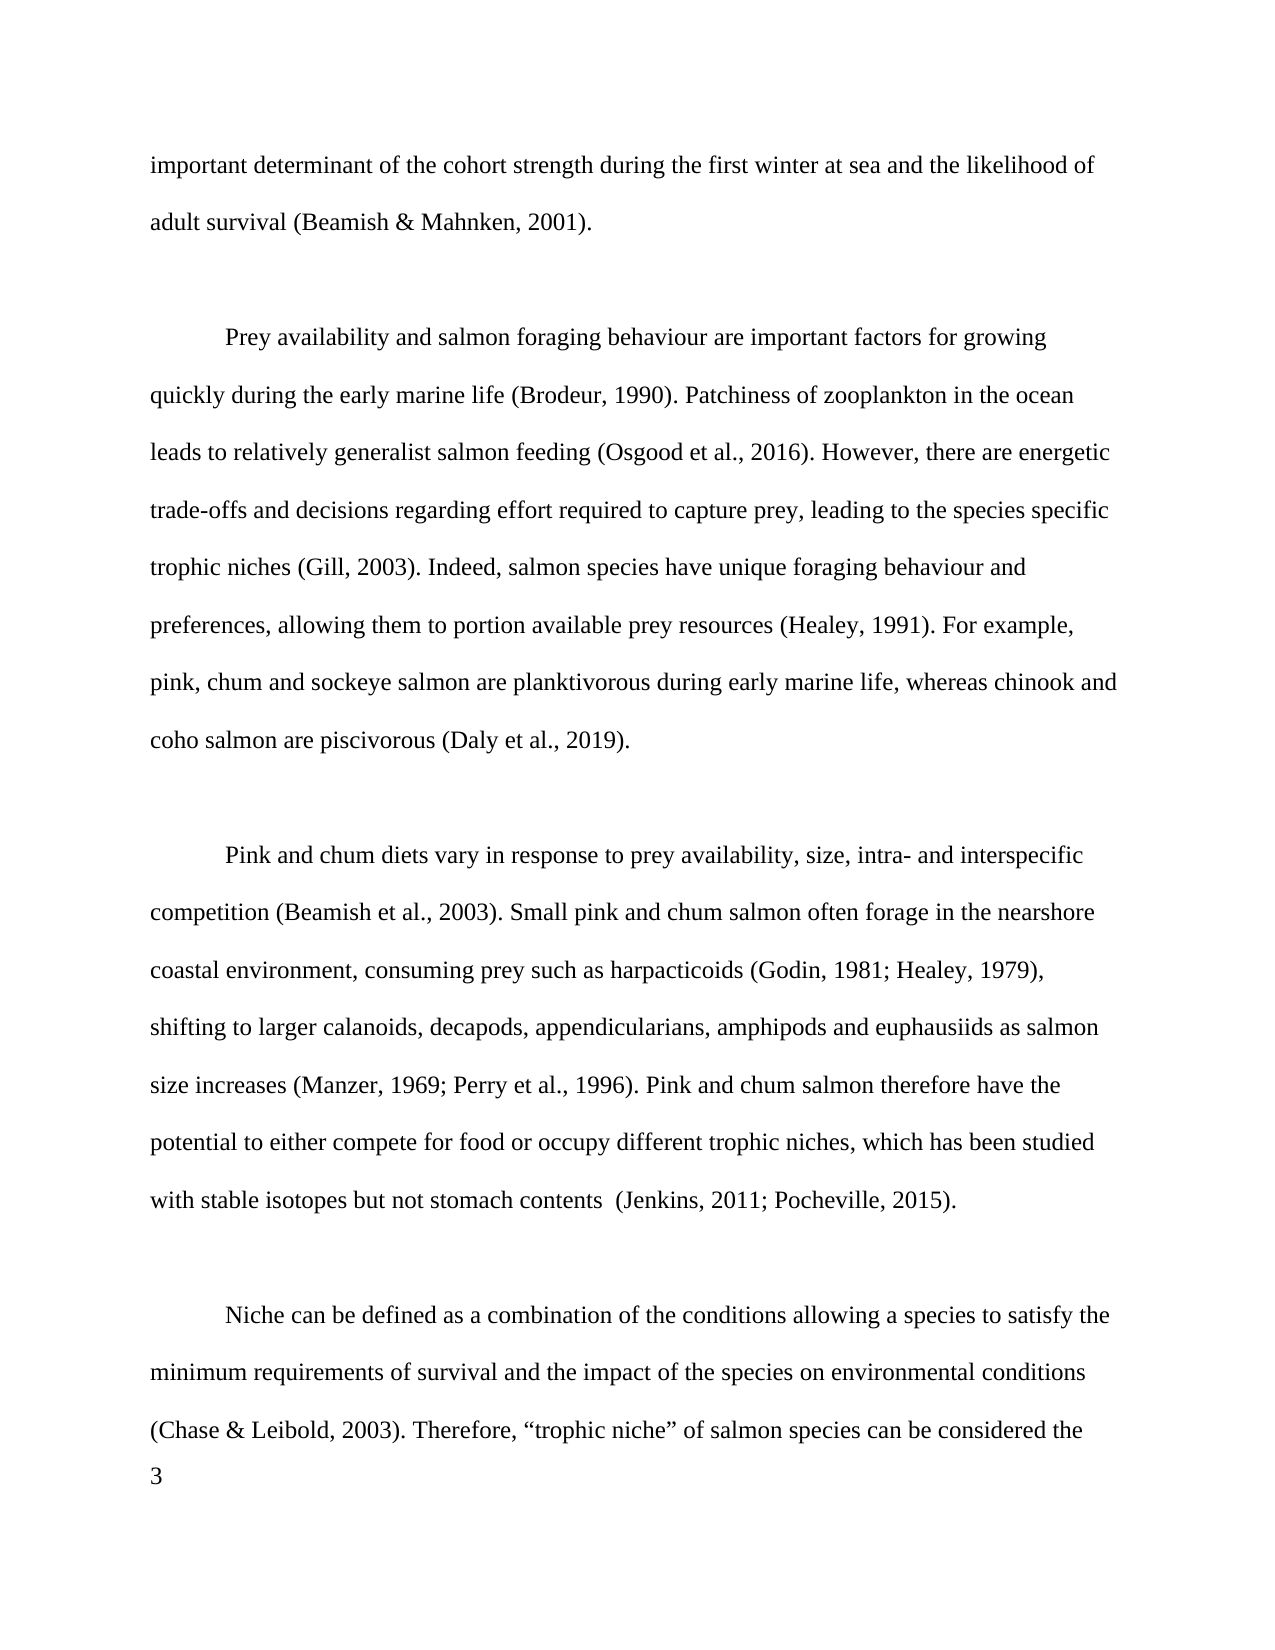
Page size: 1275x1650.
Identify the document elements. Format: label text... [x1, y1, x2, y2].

text Pink and chum diets vary in response to prey availability, size, intra- and interspecific competition (Beamish et al., 2003). Small pink and chum salmon often forage in the nearshore coastal environment, consuming prey such as harpacticoids (Godin, 1981; Healey, 1979), shifting to larger calanoids, decapods, appendicularians, amphipods and euphausiids as salmon size increases (Manzer, 1969; Perry et al., 1996). Pink and chum salmon therefore have the potential to either compete for food or occupy different trophic niches, which has been studied with stable isotopes but not stomach contents (Jenkins, 2011; Pocheville, 2015). [150, 840, 1125, 1214]
text Prey availability and salmon foraging behaviour are important factors for growing quickly during the early marine life (Brodeur, 1990). Patchiness of zooplankton in the ocean leads to relatively generalist salmon feeding (Osgood et al., 2016). However, there are energetic trade-offs and decisions regarding effort required to capture prey, leading to the species specific trophic niches (Gill, 2003). Indeed, salmon species have unique foraging behaviour and preferences, allowing them to portion available prey resources (Healey, 1991). For example, pink, chum and sockeye salmon are planktivorous during early marine life, whereas chinook and coho salmon are piscivorous (Daly et al., 2019). [150, 322, 1125, 754]
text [150, 150, 1125, 236]
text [150, 1300, 1125, 1444]
